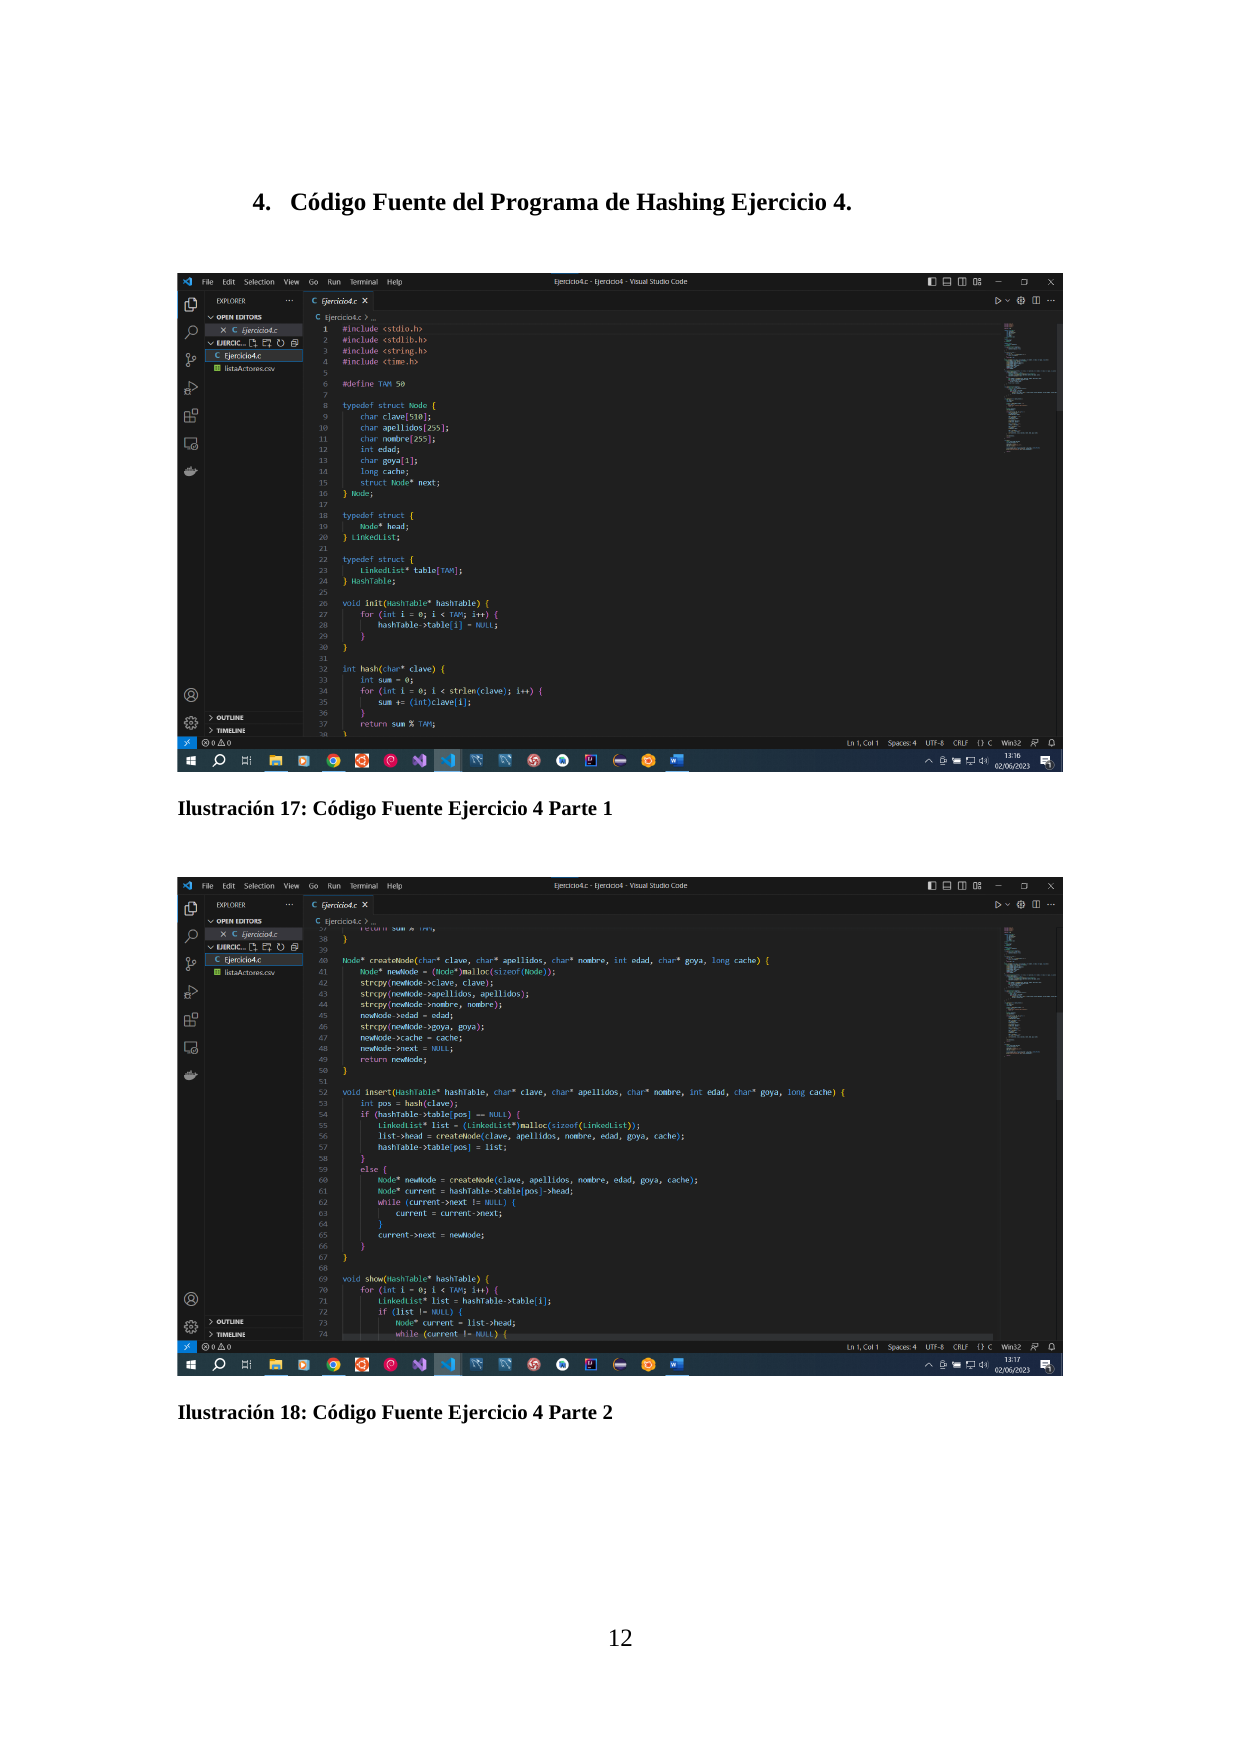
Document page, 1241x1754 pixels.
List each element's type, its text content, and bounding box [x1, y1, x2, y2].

picture [177, 273, 1063, 772]
list Código Fuente del Programa de Hashing Ejercicio 4. [252, 187, 1063, 216]
picture [177, 877, 1063, 1376]
